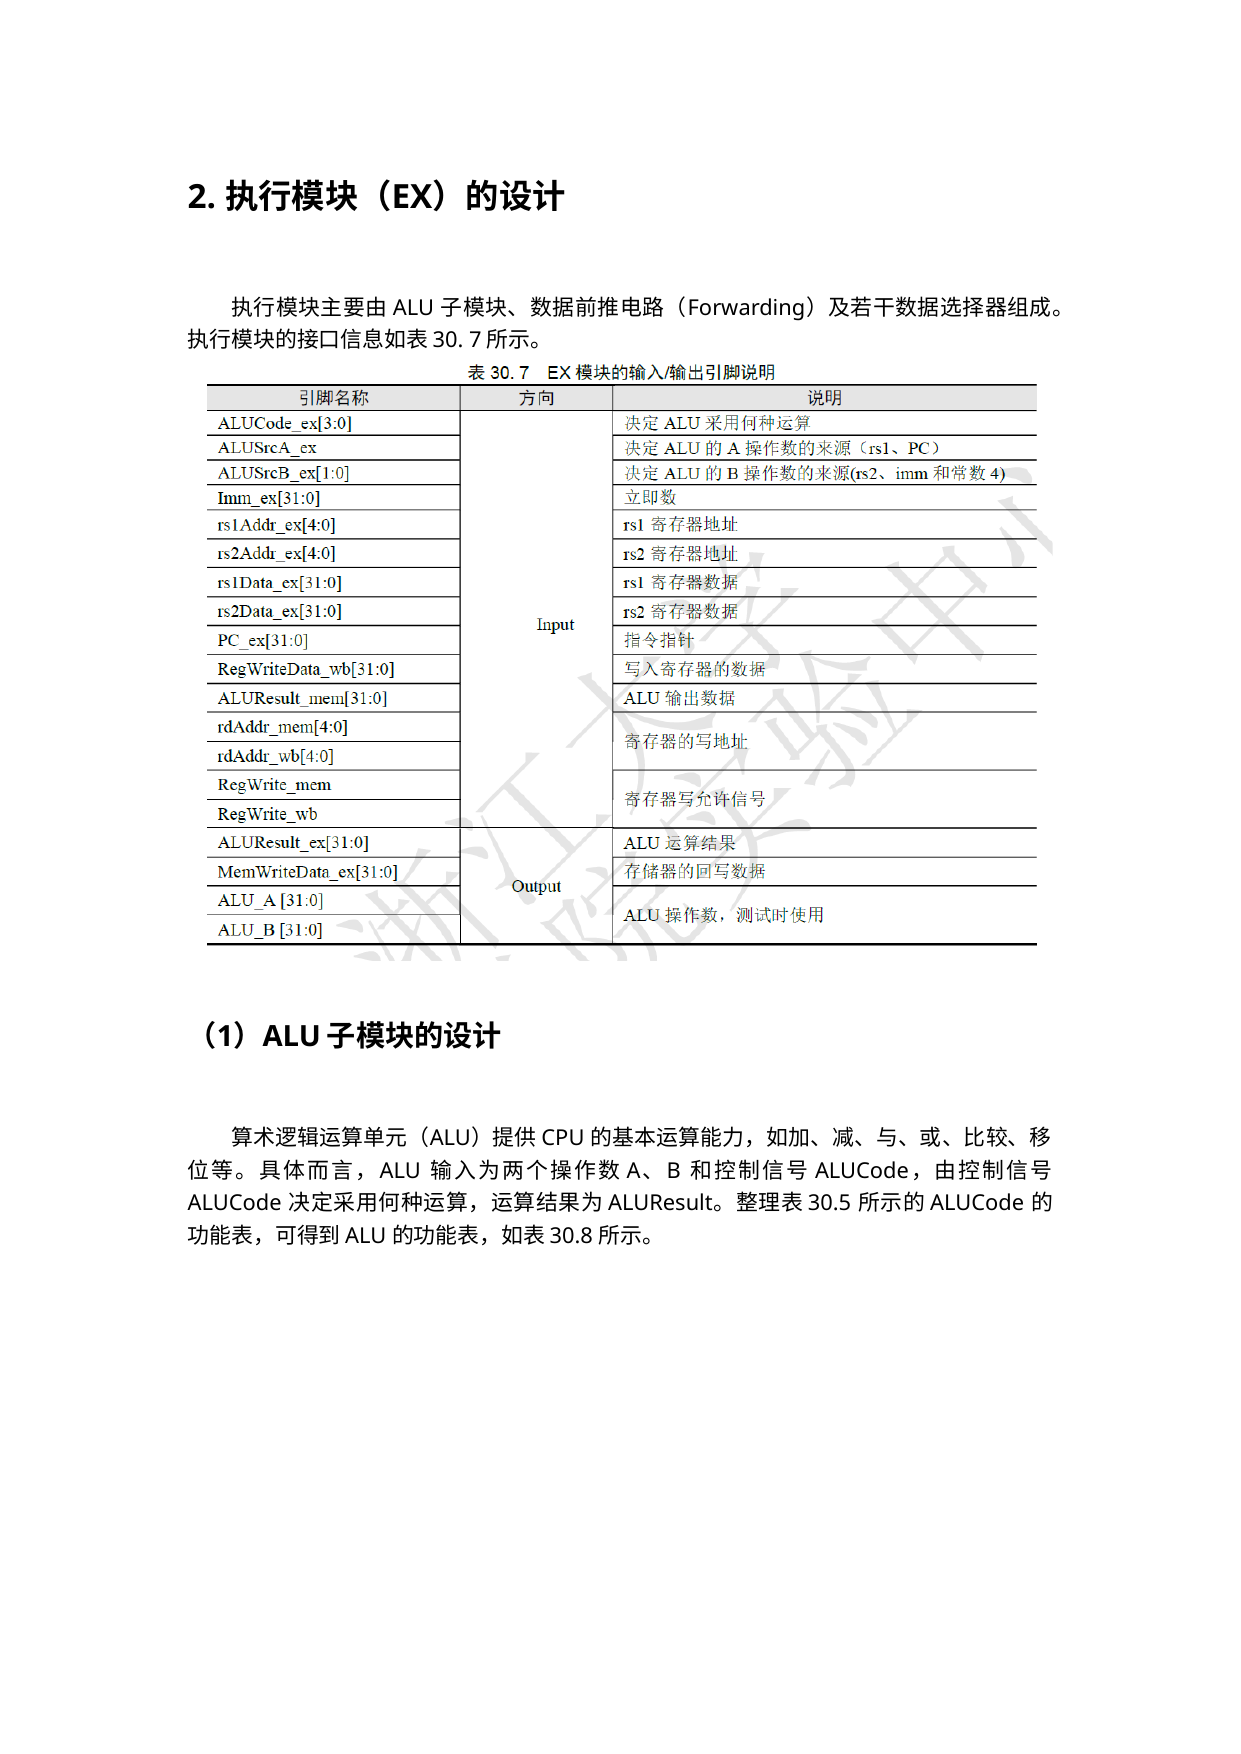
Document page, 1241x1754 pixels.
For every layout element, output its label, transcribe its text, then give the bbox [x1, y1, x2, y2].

picture [187, 354, 1053, 961]
subtitle （1）ALU子模块的设计 [187, 1001, 1053, 1066]
text 执行模块主要由ALU 子模块、数据前推电路（Forwarding）及若干数据选择器组成。执行模块的接口信息如表30. 7所示。 [187, 289, 1053, 354]
text 算术逻辑运算单元（ALU）提供CPU 的基本运算能力，如加、减、与、或、比较、移位等。具体而言，ALU 输入为两个操作数A、B 和控制信号ALUCode，由控制信号ALUCode 决定采用何种运算，运算结果为ALUResult。整理表30.5 所示的ALUCode 的功能表，可得到ALU 的功能表，如表30.8 所示。 [187, 1120, 1053, 1250]
subtitle 2. 执行模块（EX）的设计 [187, 162, 1053, 227]
